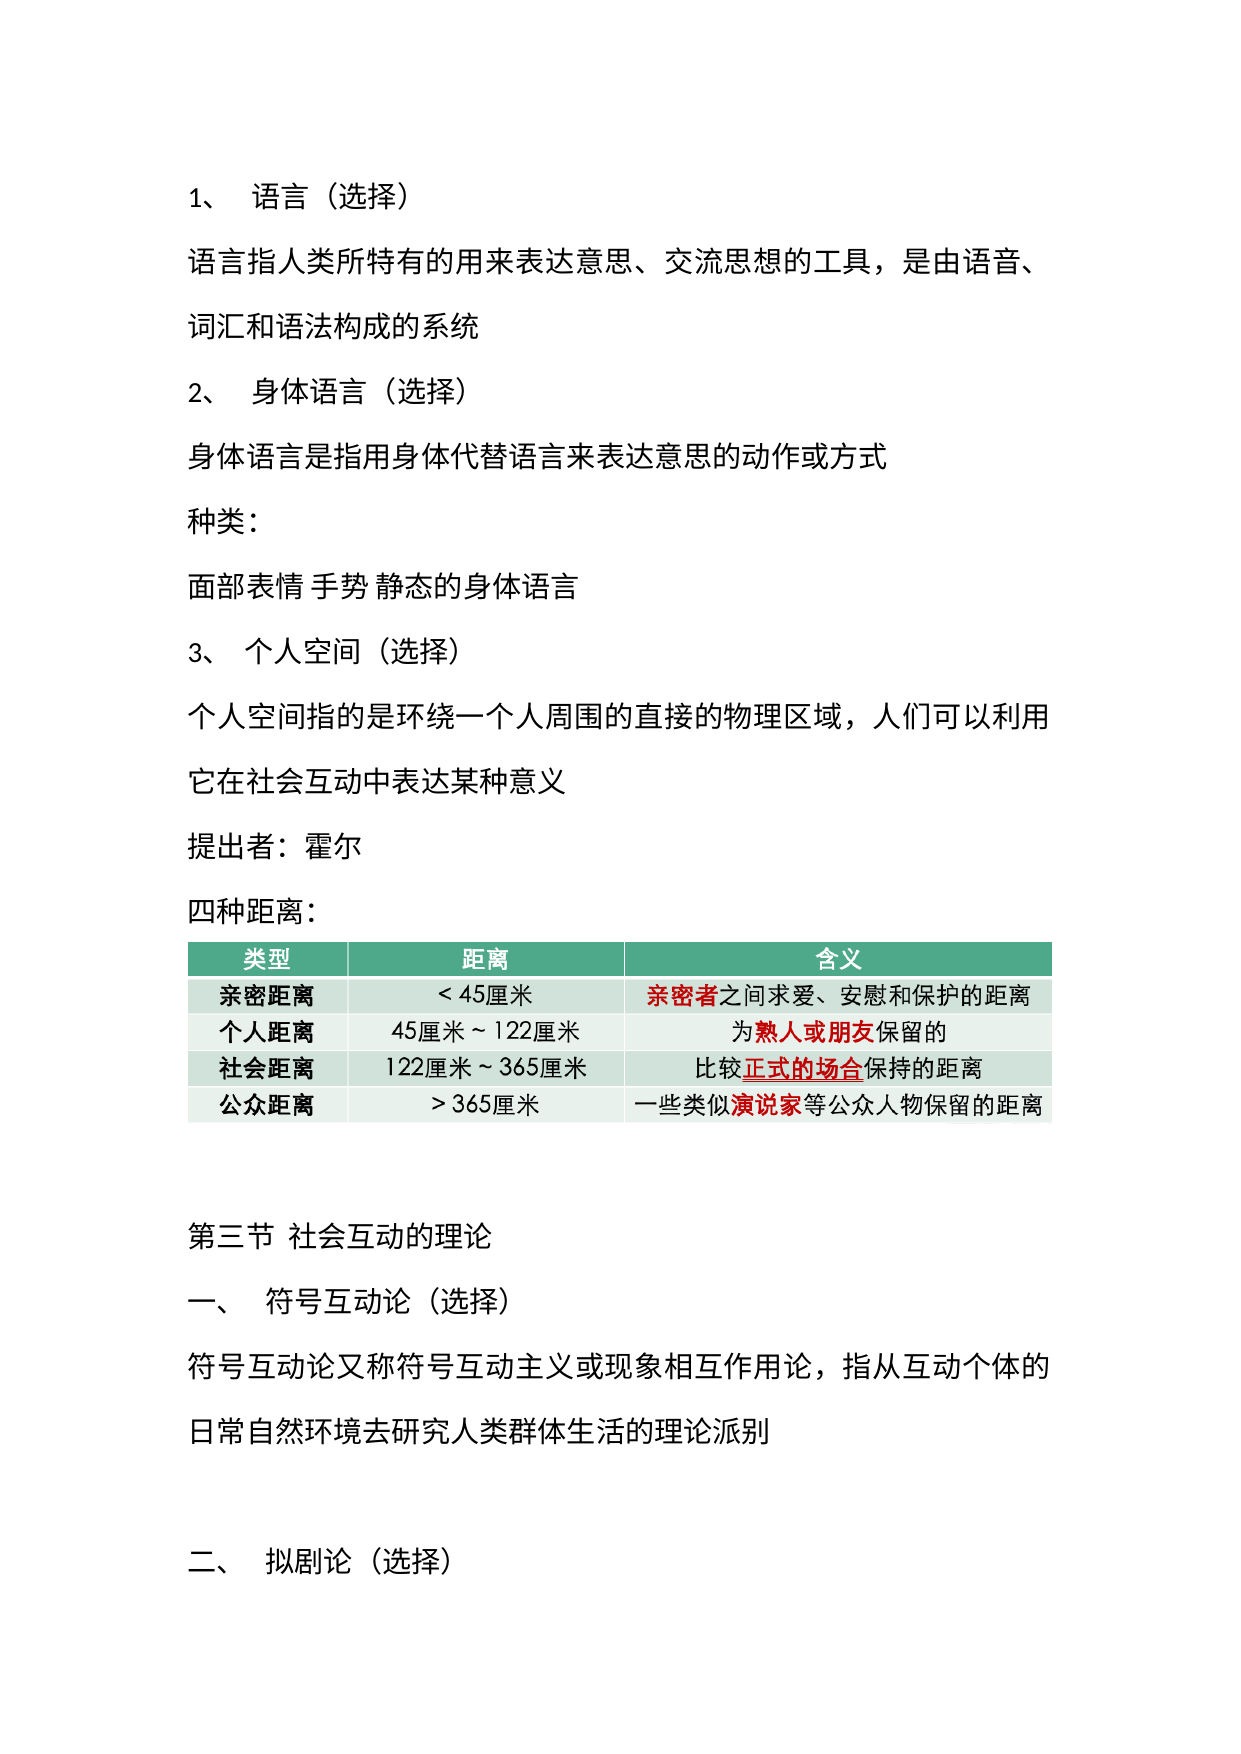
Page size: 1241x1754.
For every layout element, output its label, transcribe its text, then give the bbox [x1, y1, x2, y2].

text 提出者：霍尔 [187, 812, 1053, 877]
picture [187, 942, 1052, 1124]
text 种类： [187, 487, 1053, 552]
text 面部表情 手势 静态的身体语言 [187, 552, 1053, 617]
list 个人空间（选择） [187, 617, 1053, 682]
text 1、 语言（选择） [187, 162, 1053, 227]
text 符号互动论又称符号互动主义或现象相互作用论，指从互动个体的日常自然环境去研究人类群体生活的理论派别 [187, 1332, 1053, 1462]
text 语言指人类所特有的用来表达意思、交流思想的工具，是由语音、词汇和语法构成的系统 [187, 227, 1053, 357]
text 2、 身体语言（选择） [187, 357, 1053, 422]
text 个人空间指的是环绕一个人周围的直接的物理区域，人们可以利用它在社会互动中表达某种意义 [187, 682, 1053, 812]
text 四种距离： [187, 877, 1053, 942]
text 身体语言是指用身体代替语言来表达意思的动作或方式 [187, 422, 1053, 487]
text 一、 符号互动论（选择） [187, 1267, 1053, 1332]
text 二、 拟剧论（选择） [187, 1527, 1053, 1592]
list 社会互动的理论 [187, 1202, 1053, 1267]
